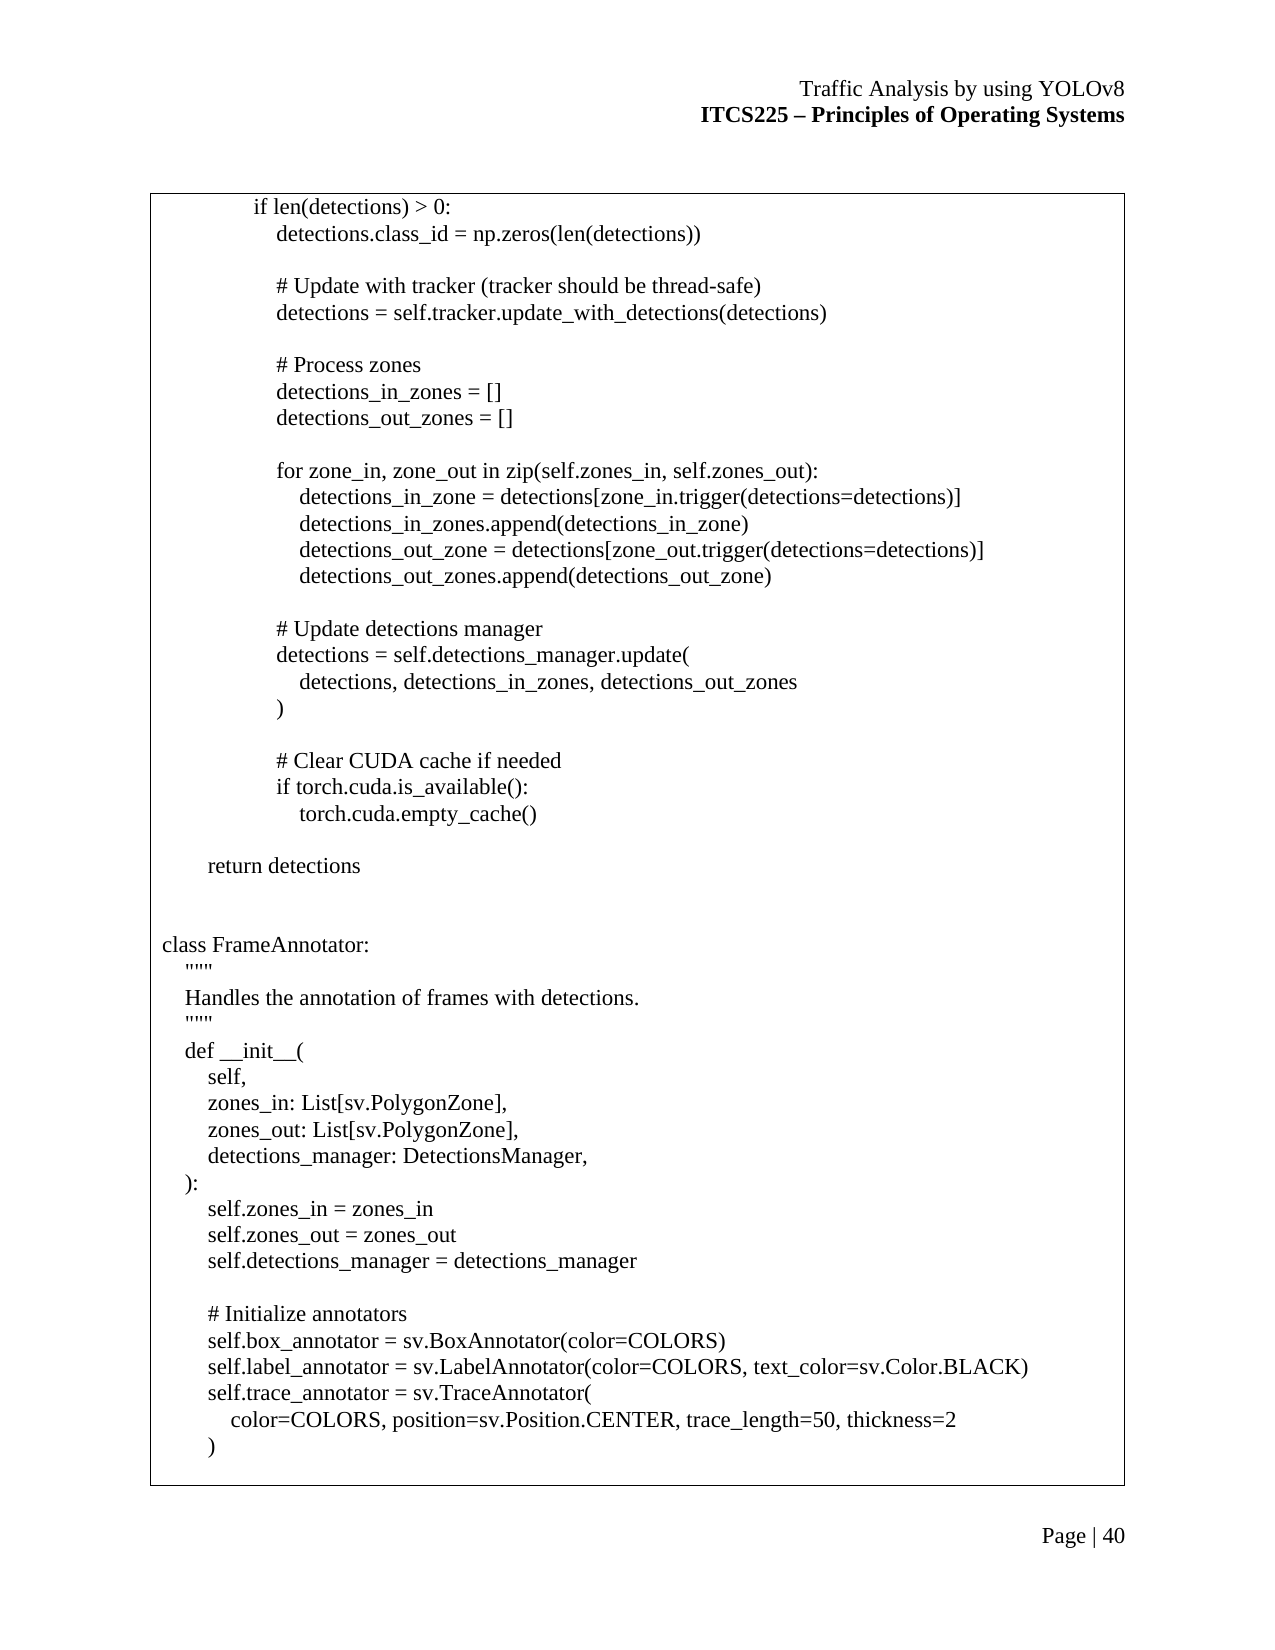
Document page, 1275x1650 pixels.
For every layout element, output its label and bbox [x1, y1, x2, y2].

table_header [151, 194, 1124, 1485]
